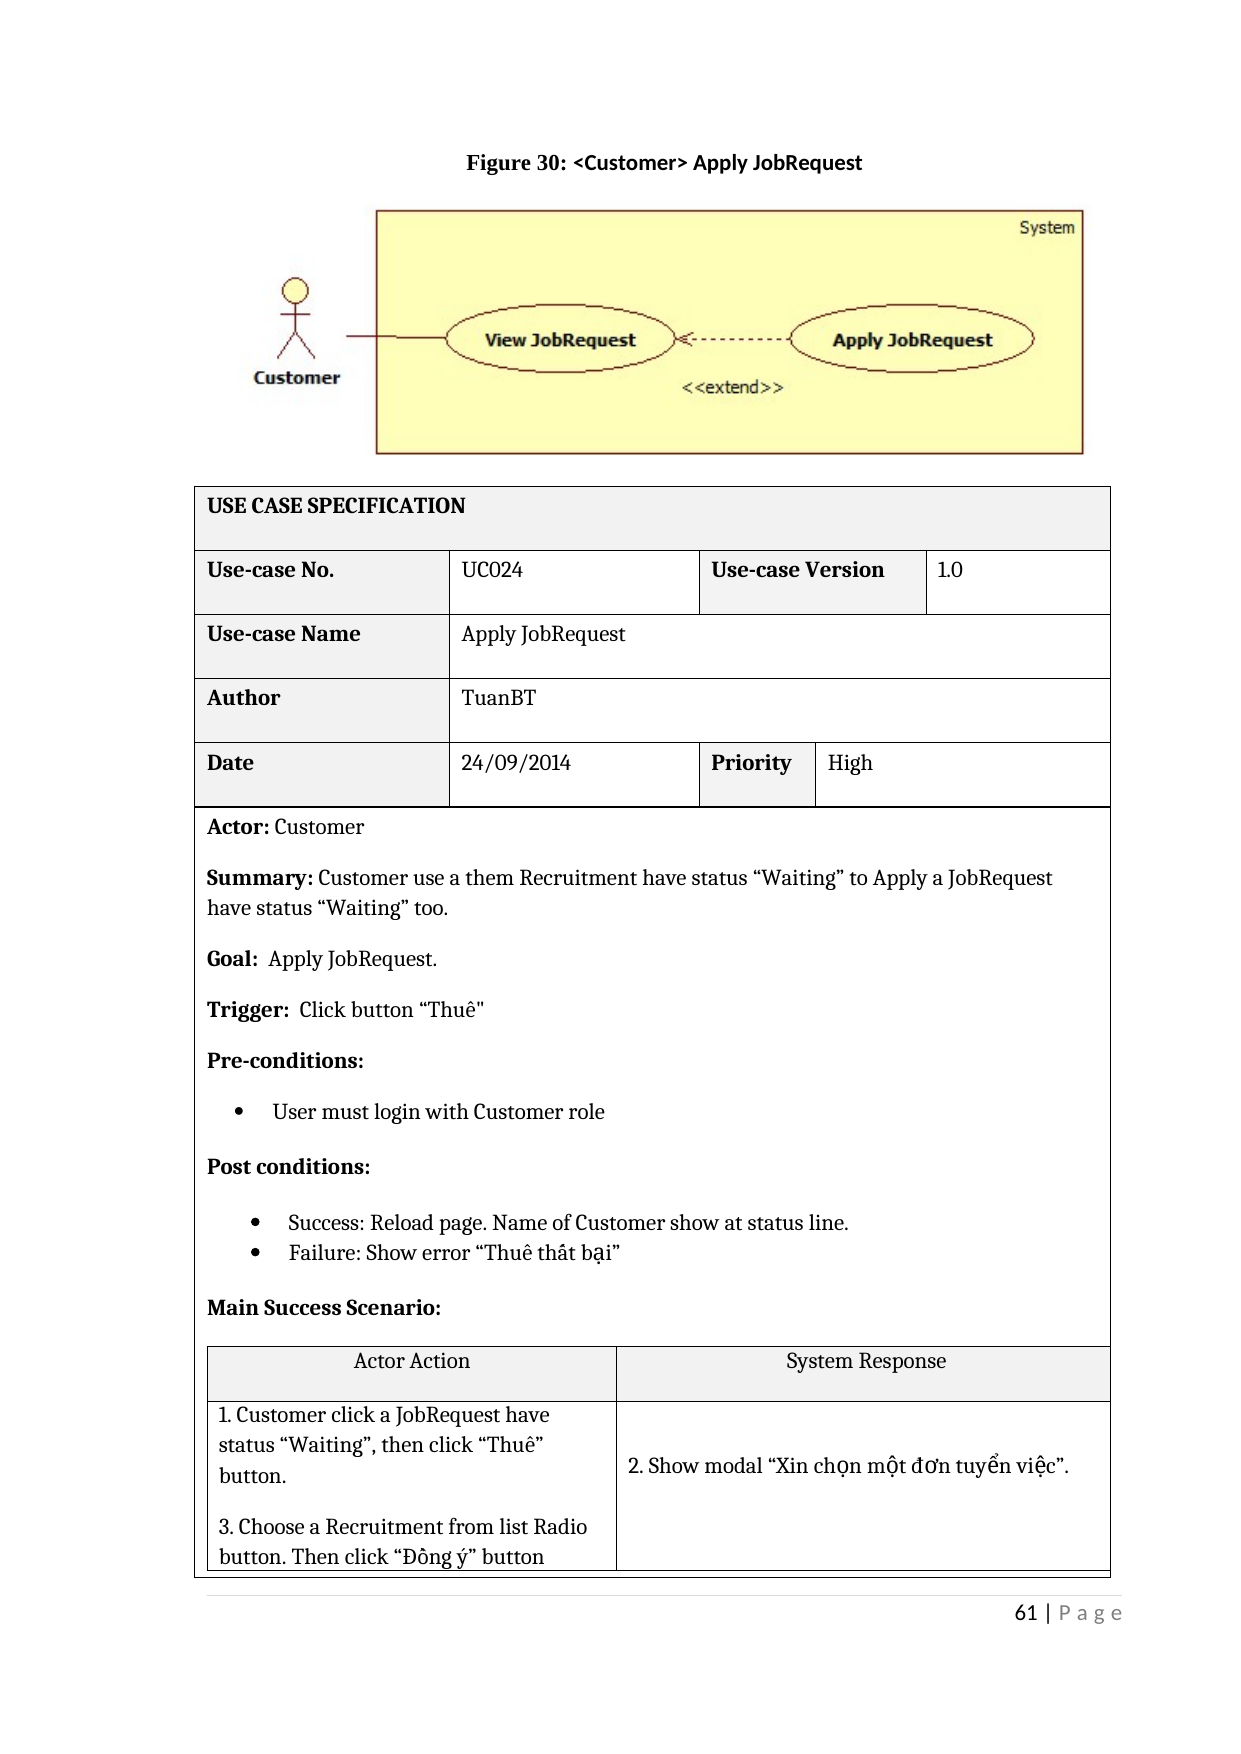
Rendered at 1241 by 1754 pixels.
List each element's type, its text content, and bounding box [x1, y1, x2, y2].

table_cell TuanBT [450, 679, 1110, 742]
table_cell UC024 [450, 551, 699, 614]
table_cell Use-case No. [195, 551, 449, 614]
table_cell 24/09/2014 [450, 743, 699, 806]
table_cell Use-case Name [195, 615, 449, 678]
table_cell Use-case Version [700, 551, 926, 614]
table_cell High [816, 743, 1110, 806]
table_cell 1.0 [927, 551, 1110, 614]
picture [215, 179, 1114, 486]
table_cell Priority [700, 743, 815, 806]
table_cell Apply JobRequest [450, 615, 1110, 678]
table_cell Date [195, 743, 449, 806]
table_cell Author [195, 679, 449, 742]
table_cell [195, 808, 1110, 1577]
table_header USE CASE SPECIFICATION [195, 487, 1110, 550]
text Figure 30: <Customer> Apply JobRequest [207, 148, 1122, 176]
